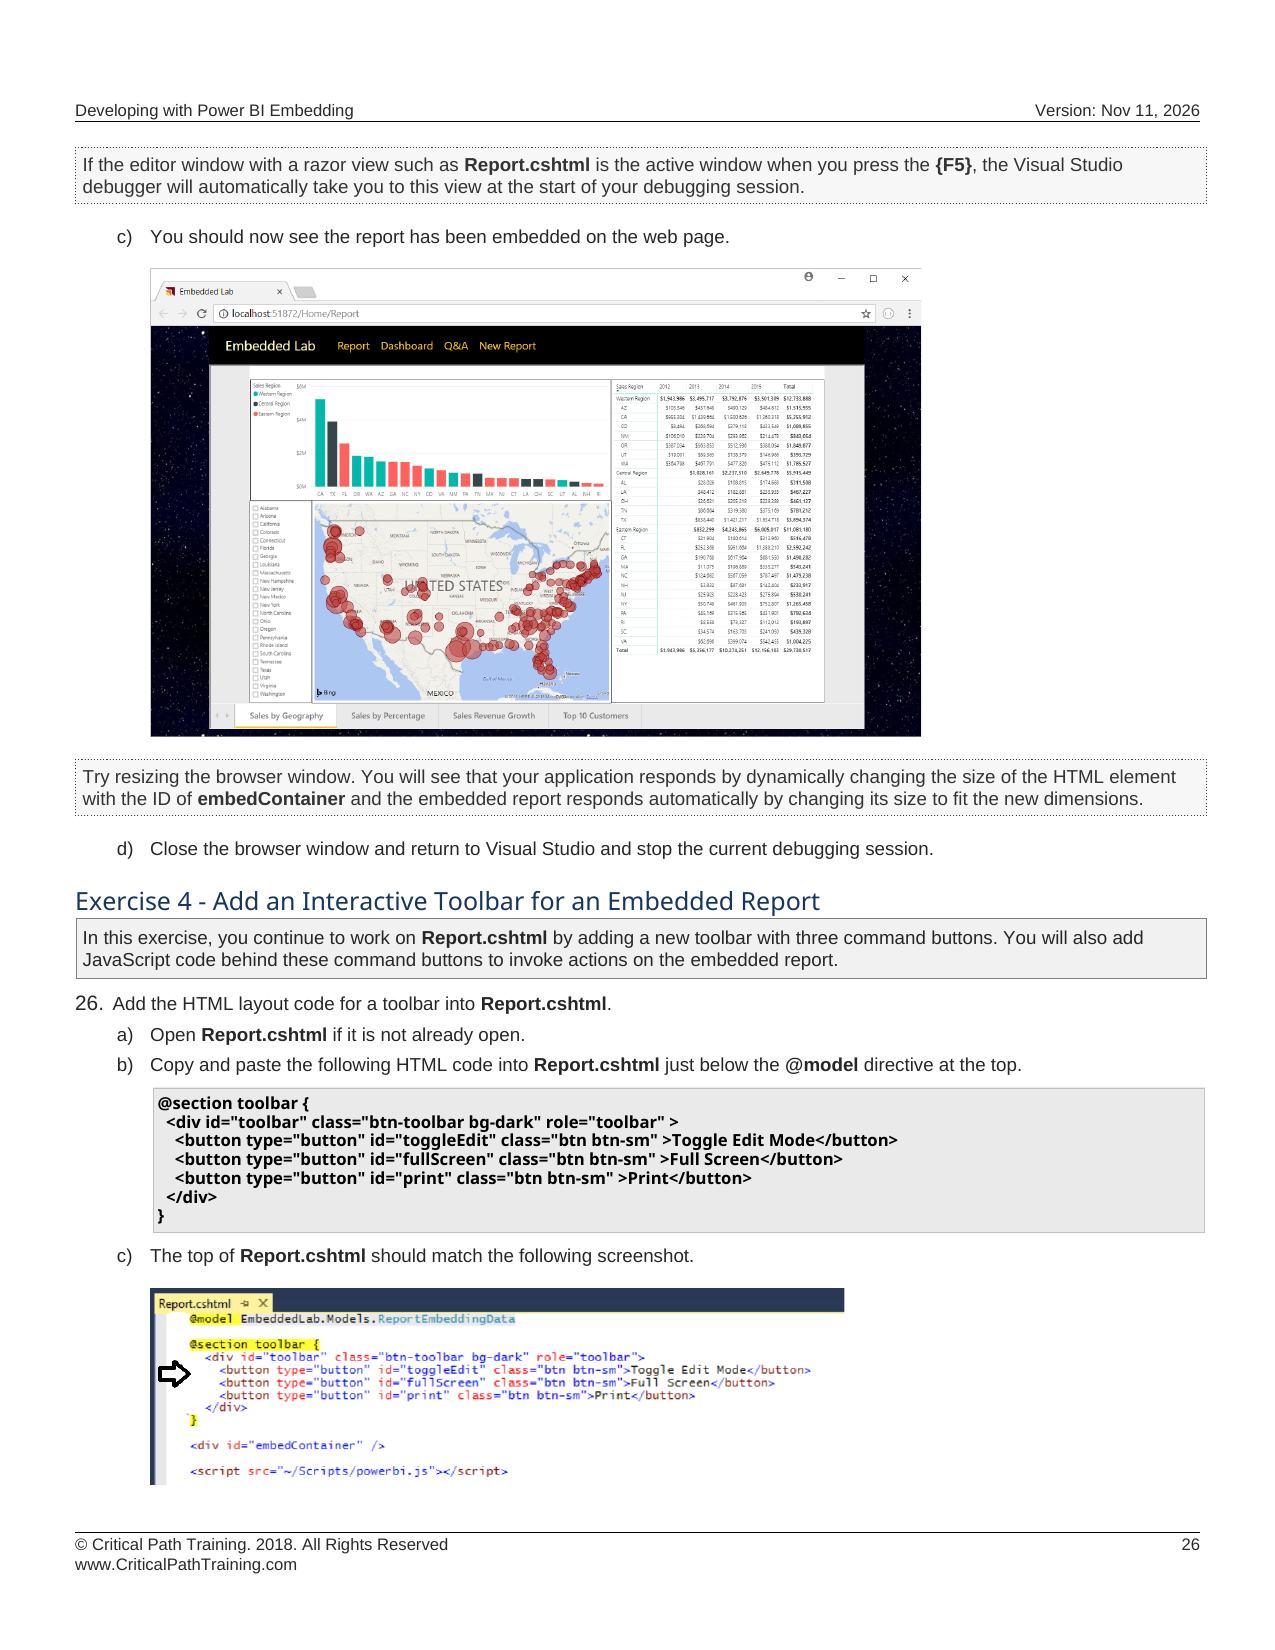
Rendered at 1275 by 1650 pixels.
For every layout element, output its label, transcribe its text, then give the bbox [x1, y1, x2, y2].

text <button type="button" id="toggleEdit" class="btn btn-sm" >Toggle Edit Mode</button> [154, 1125, 1204, 1144]
text In this exercise, you continue to work on Report.cshtml by adding a new toolbar with three command buttons. You will also add JavaScript code behind these command buttons to invoke actions on the embedded report. [77, 919, 1206, 978]
text } [154, 1200, 1204, 1232]
picture [150, 1288, 845, 1485]
picture [150, 268, 922, 737]
text Copy and paste the following HTML code into Report.cshtml just below the @model directive at the top. [117, 1053, 1200, 1075]
text Close the browser window and return to Visual Studio and stop the current debugging session. [117, 837, 1200, 859]
subtitle Exercise 4 - Add an Interactive Toolbar for an Embedded Report [75, 884, 1200, 918]
text The top of Report.cshtml should match the following screenshot. [117, 1245, 1200, 1266]
text <button type="button" id="print" class="btn btn-sm" >Print</button> [154, 1162, 1204, 1181]
text </div> [154, 1181, 1204, 1200]
text @section toolbar { [154, 1089, 1204, 1106]
text You should now see the report has been embedded on the web page. [117, 225, 1200, 247]
text <button type="button" id="fullScreen" class="btn btn-sm" >Full Screen</button> [154, 1144, 1204, 1162]
list Add the HTML layout code for a toolbar into Report.cshtml. [75, 991, 1200, 1015]
text If the editor window with a razor view such as Report.cshtml is the active window when you press the {F5}, the Visual Studio debugger will automatically take you to this view at the start of your debugging session. [75, 147, 1207, 204]
list Open Report.cshtml if it is not already open. [117, 1023, 1200, 1045]
text Try resizing the browser window. You will see that your application responds by dynamically changing the size of the HTML element with the ID of embedContainer and the embedded report responds automatically by changing its size to fit the new dimensions. [75, 759, 1207, 816]
text <div id="toolbar" class="btn-toolbar bg-dark" role="toolbar" > [154, 1106, 1204, 1125]
